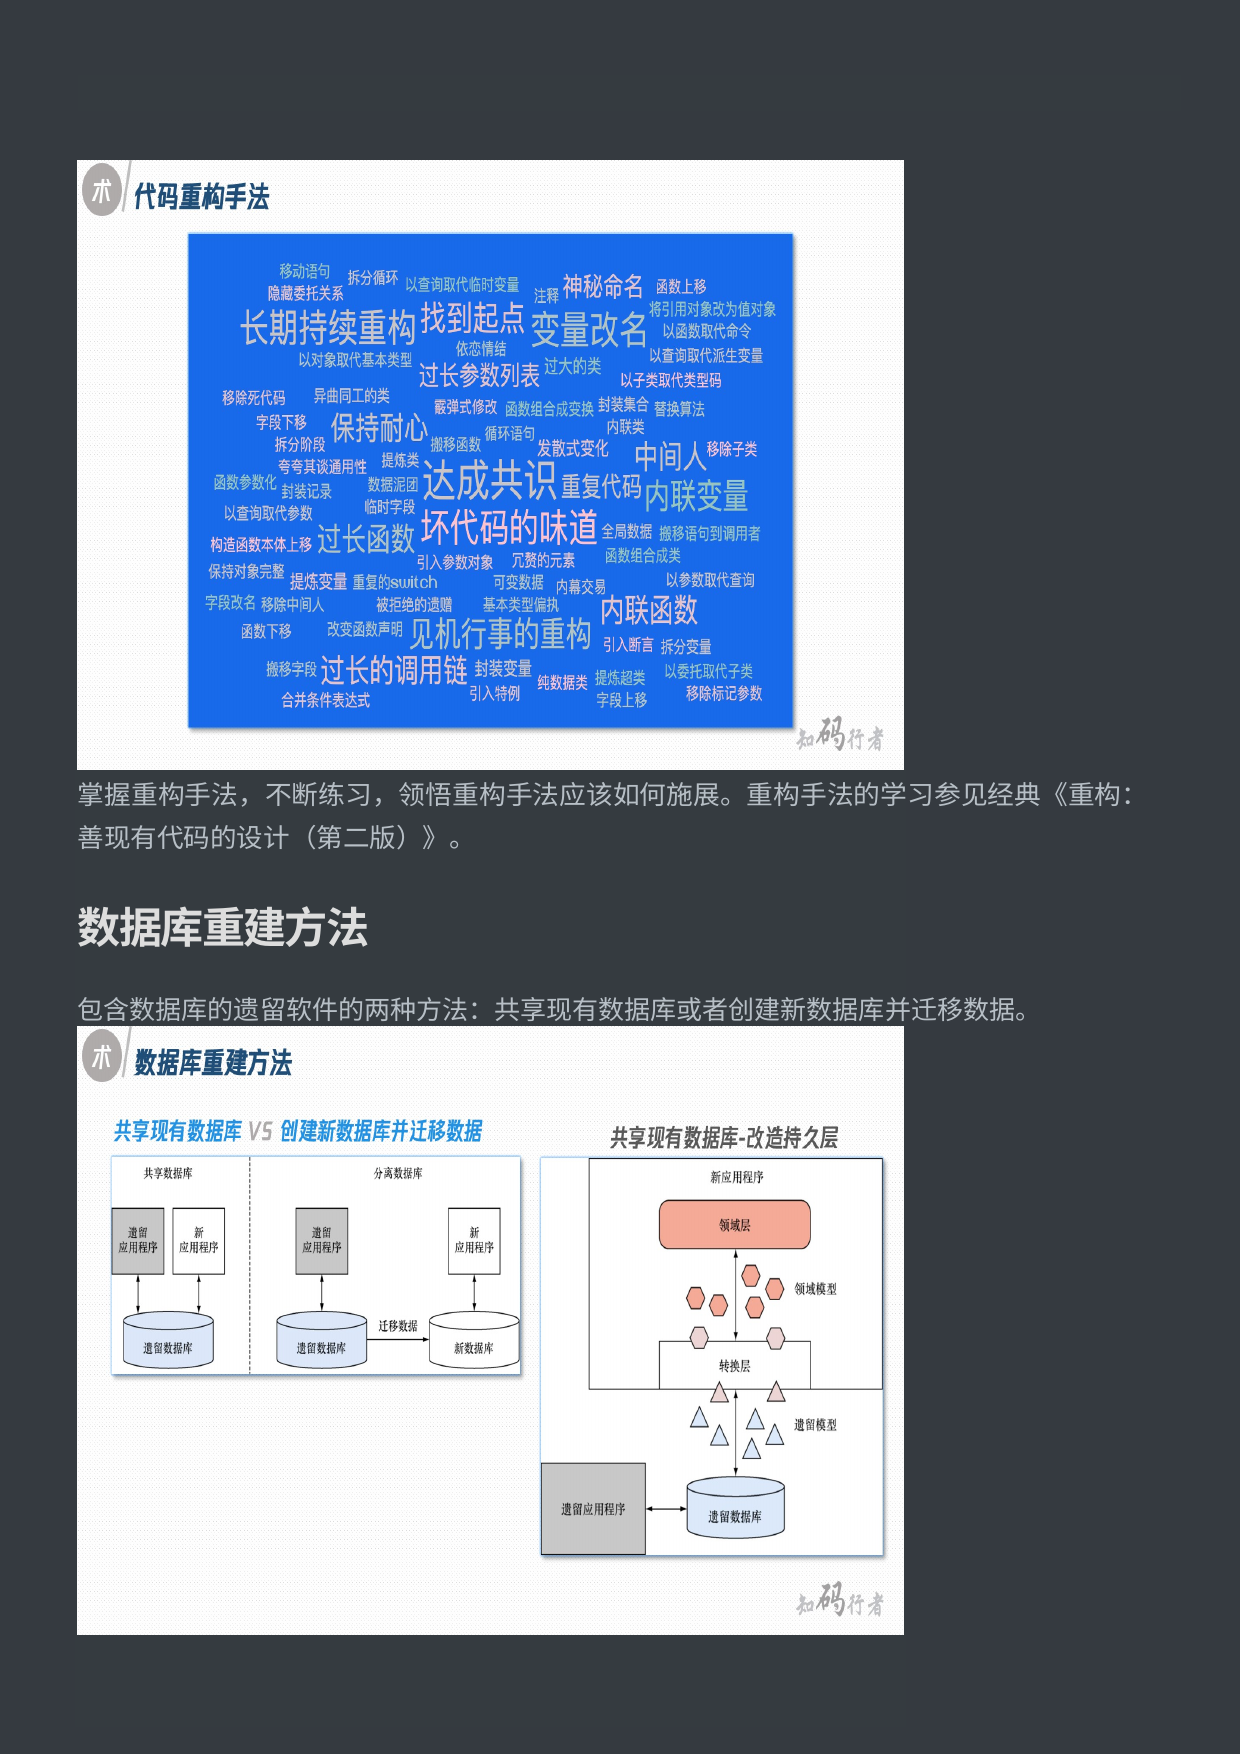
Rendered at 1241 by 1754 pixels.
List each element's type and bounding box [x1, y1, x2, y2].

picture [77, 160, 904, 770]
picture [77, 1026, 904, 1635]
